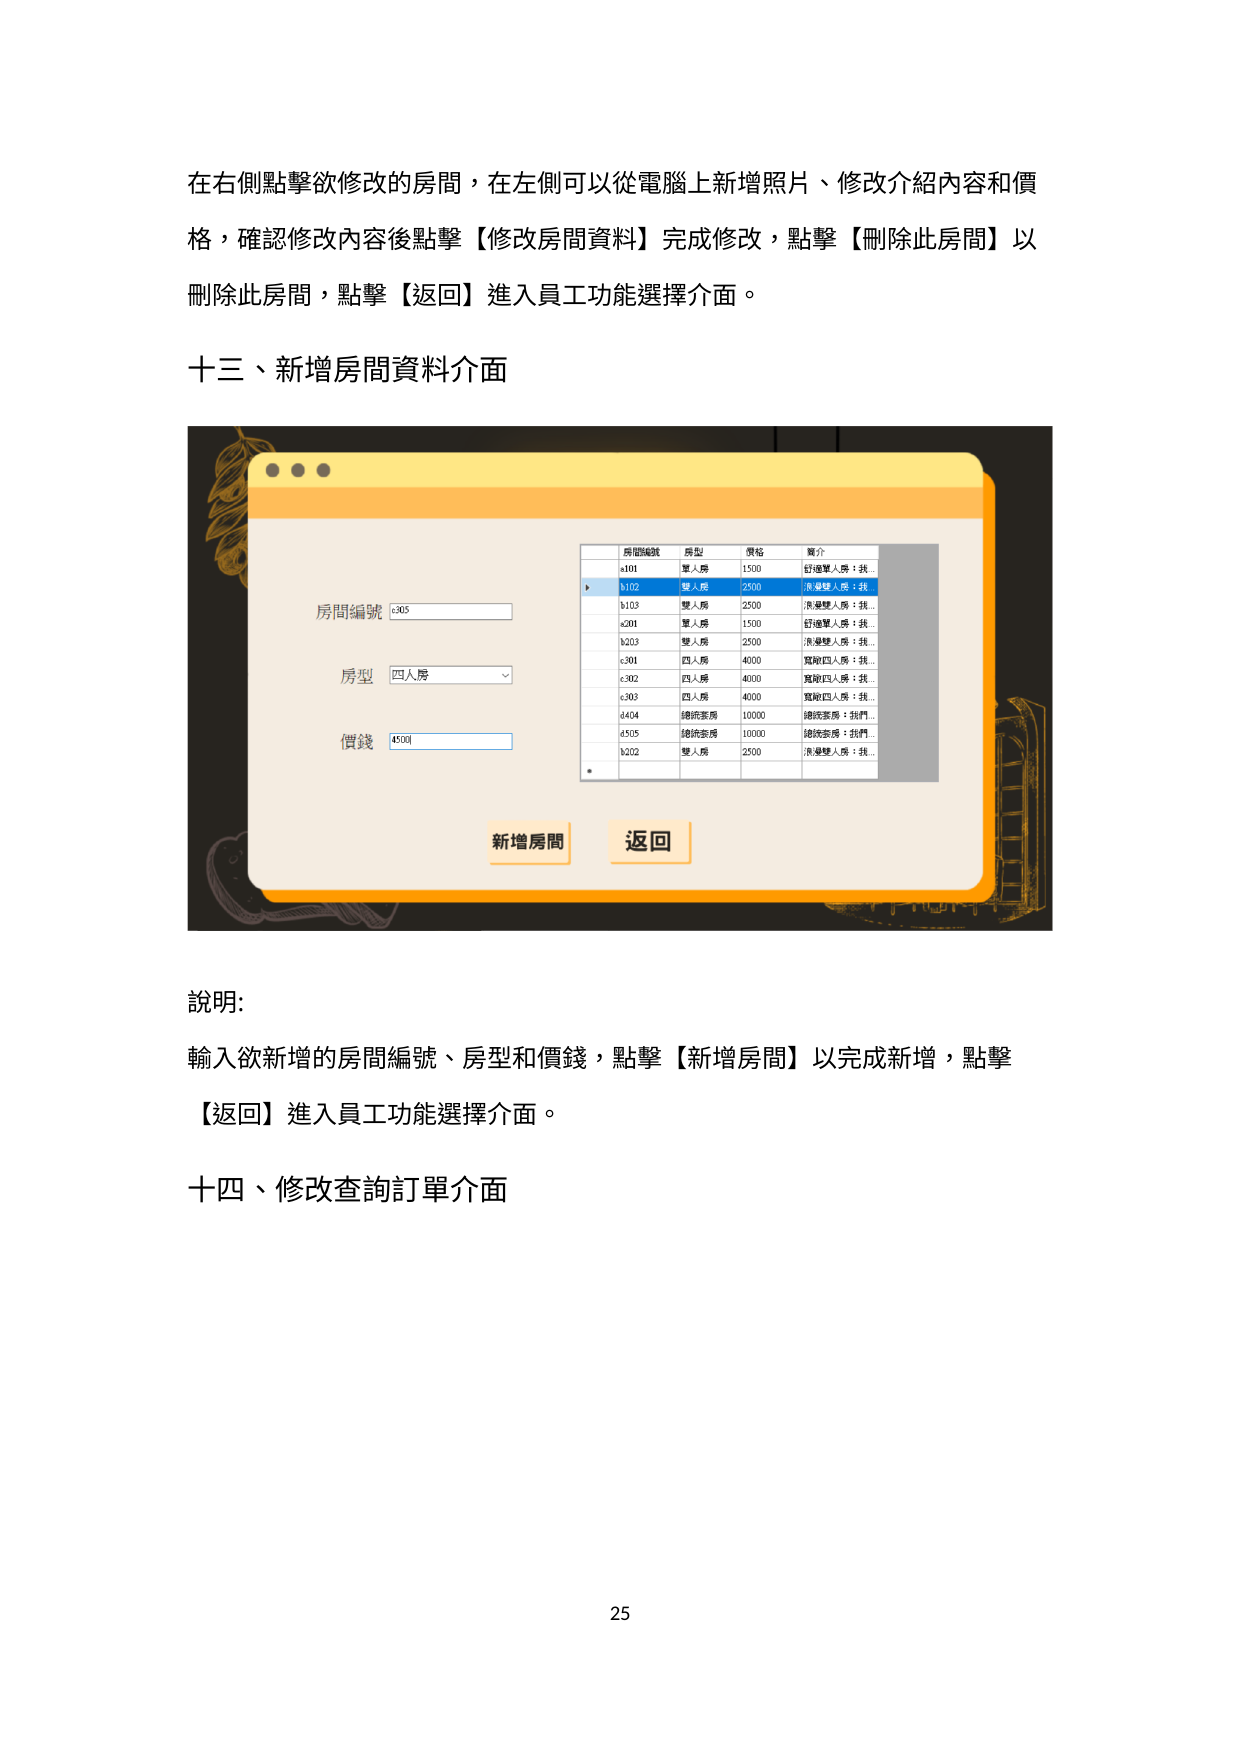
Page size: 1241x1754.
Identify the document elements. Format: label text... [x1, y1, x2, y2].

text 說明: [187, 982, 1053, 1020]
text 十四、修改查詢訂單介面 [187, 1150, 1053, 1225]
picture [187, 426, 1053, 931]
text 輸入欲新增的房間編號、房型和價錢，點擊【新增房間】以完成新增，點擊【返回】進入員工功能選擇介面。 [187, 1038, 1053, 1132]
text 在右側點擊欲修改的房間，在左側可以從電腦上新增照片、修改介紹內容和價格，確認修改內容後點擊【修改房間資料】完成修改，點擊【刪除此房間】以刪除此房間，點擊【返回】進入員工功能選擇介面。 [187, 162, 1053, 312]
text 十三、新增房間資料介面 [187, 331, 1053, 406]
